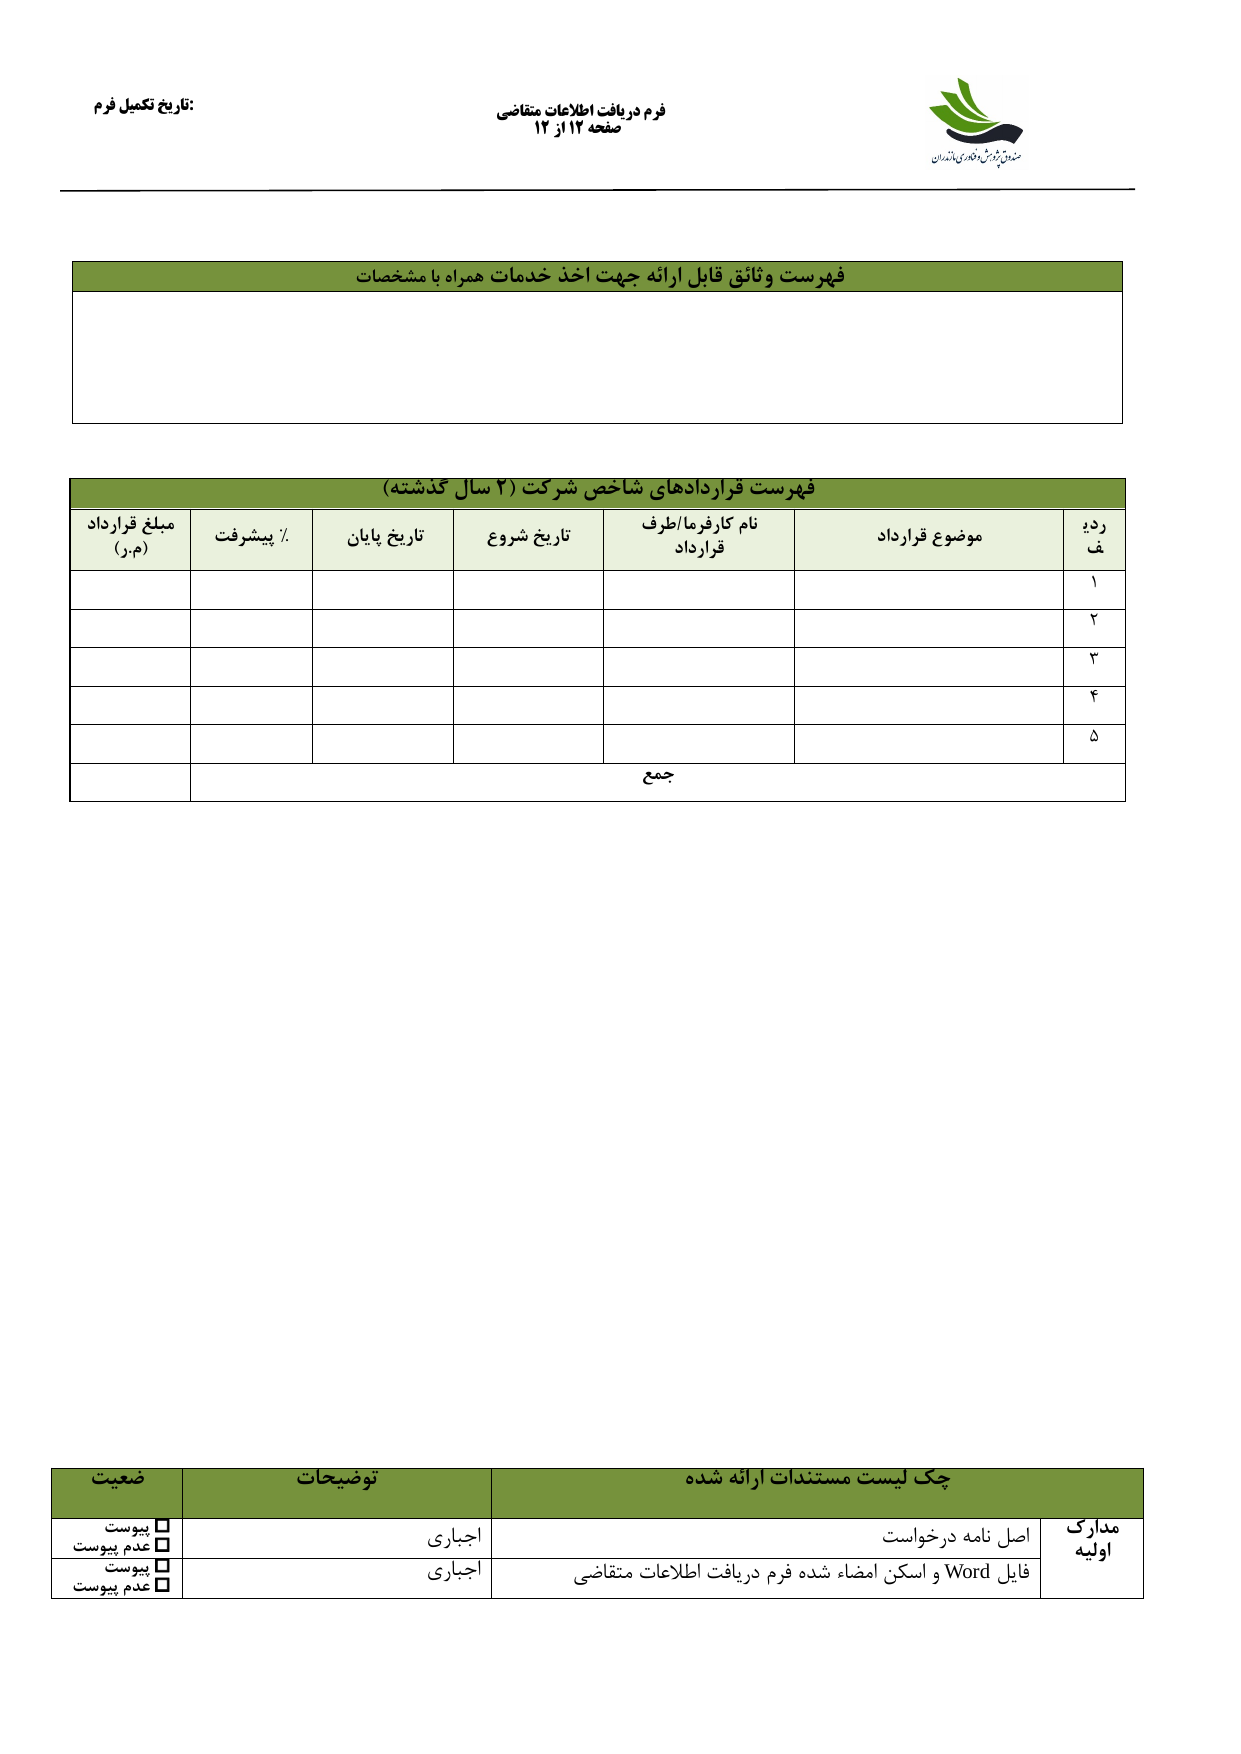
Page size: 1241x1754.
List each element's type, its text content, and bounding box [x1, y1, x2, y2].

table_header توضیحات [183, 1469, 491, 1518]
table_cell [73, 292, 1122, 423]
table_header فهرست وثائق قابل ارائه جهت اخذ خدمات همراه با مشخصات [73, 262, 1122, 291]
table_cell موضوع قرارداد [795, 510, 1063, 570]
table_cell جمع [191, 764, 1125, 801]
table_cell 4 [1064, 687, 1125, 724]
table_cell [313, 648, 453, 686]
table_cell تاریخ شروع [454, 510, 603, 570]
table_cell اصل نامه درخواست [492, 1519, 1040, 1558]
table_cell [795, 610, 1063, 647]
table_cell [454, 725, 603, 762]
table_cell [604, 725, 794, 762]
table_cell [191, 648, 312, 686]
table_header ضعیت [52, 1469, 182, 1518]
table_cell [313, 571, 453, 609]
table_cell [454, 571, 603, 609]
table_cell 3 [1064, 648, 1125, 686]
table_cell [71, 725, 190, 762]
table_cell [454, 687, 603, 724]
table_cell [71, 610, 190, 647]
table_cell پیوست عدم پیوست [52, 1519, 182, 1558]
table_cell [71, 571, 190, 609]
table_cell [313, 687, 453, 724]
table_cell [795, 725, 1063, 762]
table_cell 5 [1064, 725, 1125, 762]
table_cell [191, 610, 312, 647]
table_cell [71, 687, 190, 724]
table_cell مبلغ قرارداد (م.ر) [71, 510, 190, 570]
table_cell پیوست عدم پیوست [52, 1559, 182, 1598]
table_cell [604, 648, 794, 686]
table_cell [795, 648, 1063, 686]
table_cell [71, 648, 190, 686]
table_cell اجباری [183, 1559, 491, 1598]
table_cell [604, 610, 794, 647]
table_cell [454, 648, 603, 686]
table_cell [313, 725, 453, 762]
table_header فهرست قراردادهای شاخص شرکت (2 سال گذشته) [71, 479, 1125, 508]
table_cell مدارک اولیه [1041, 1519, 1143, 1598]
table_cell 2 [1064, 610, 1125, 647]
table_cell [454, 610, 603, 647]
table_cell تاریخ پایان [313, 510, 453, 570]
table_cell اجباری [183, 1519, 491, 1558]
table_cell [71, 764, 190, 801]
table_cell [795, 571, 1063, 609]
table_cell [191, 687, 312, 724]
table_cell [604, 687, 794, 724]
table_cell فایل Word و اسکن امضاء شده فرم دریافت اطلاعات متقاضی [492, 1559, 1040, 1598]
table_cell % پیشرفت [191, 510, 312, 570]
table_cell [313, 610, 453, 647]
table_cell [191, 725, 312, 762]
table_cell [191, 571, 312, 609]
table_cell [604, 571, 794, 609]
table_header چک لیست مستندات ارائه شده [492, 1469, 1143, 1518]
table_cell ردیف [1064, 510, 1125, 570]
table_cell نام کارفرما/طرف قرارداد [604, 510, 794, 570]
table_cell 1 [1064, 571, 1125, 609]
picture [925, 75, 1029, 170]
table_cell [795, 687, 1063, 724]
